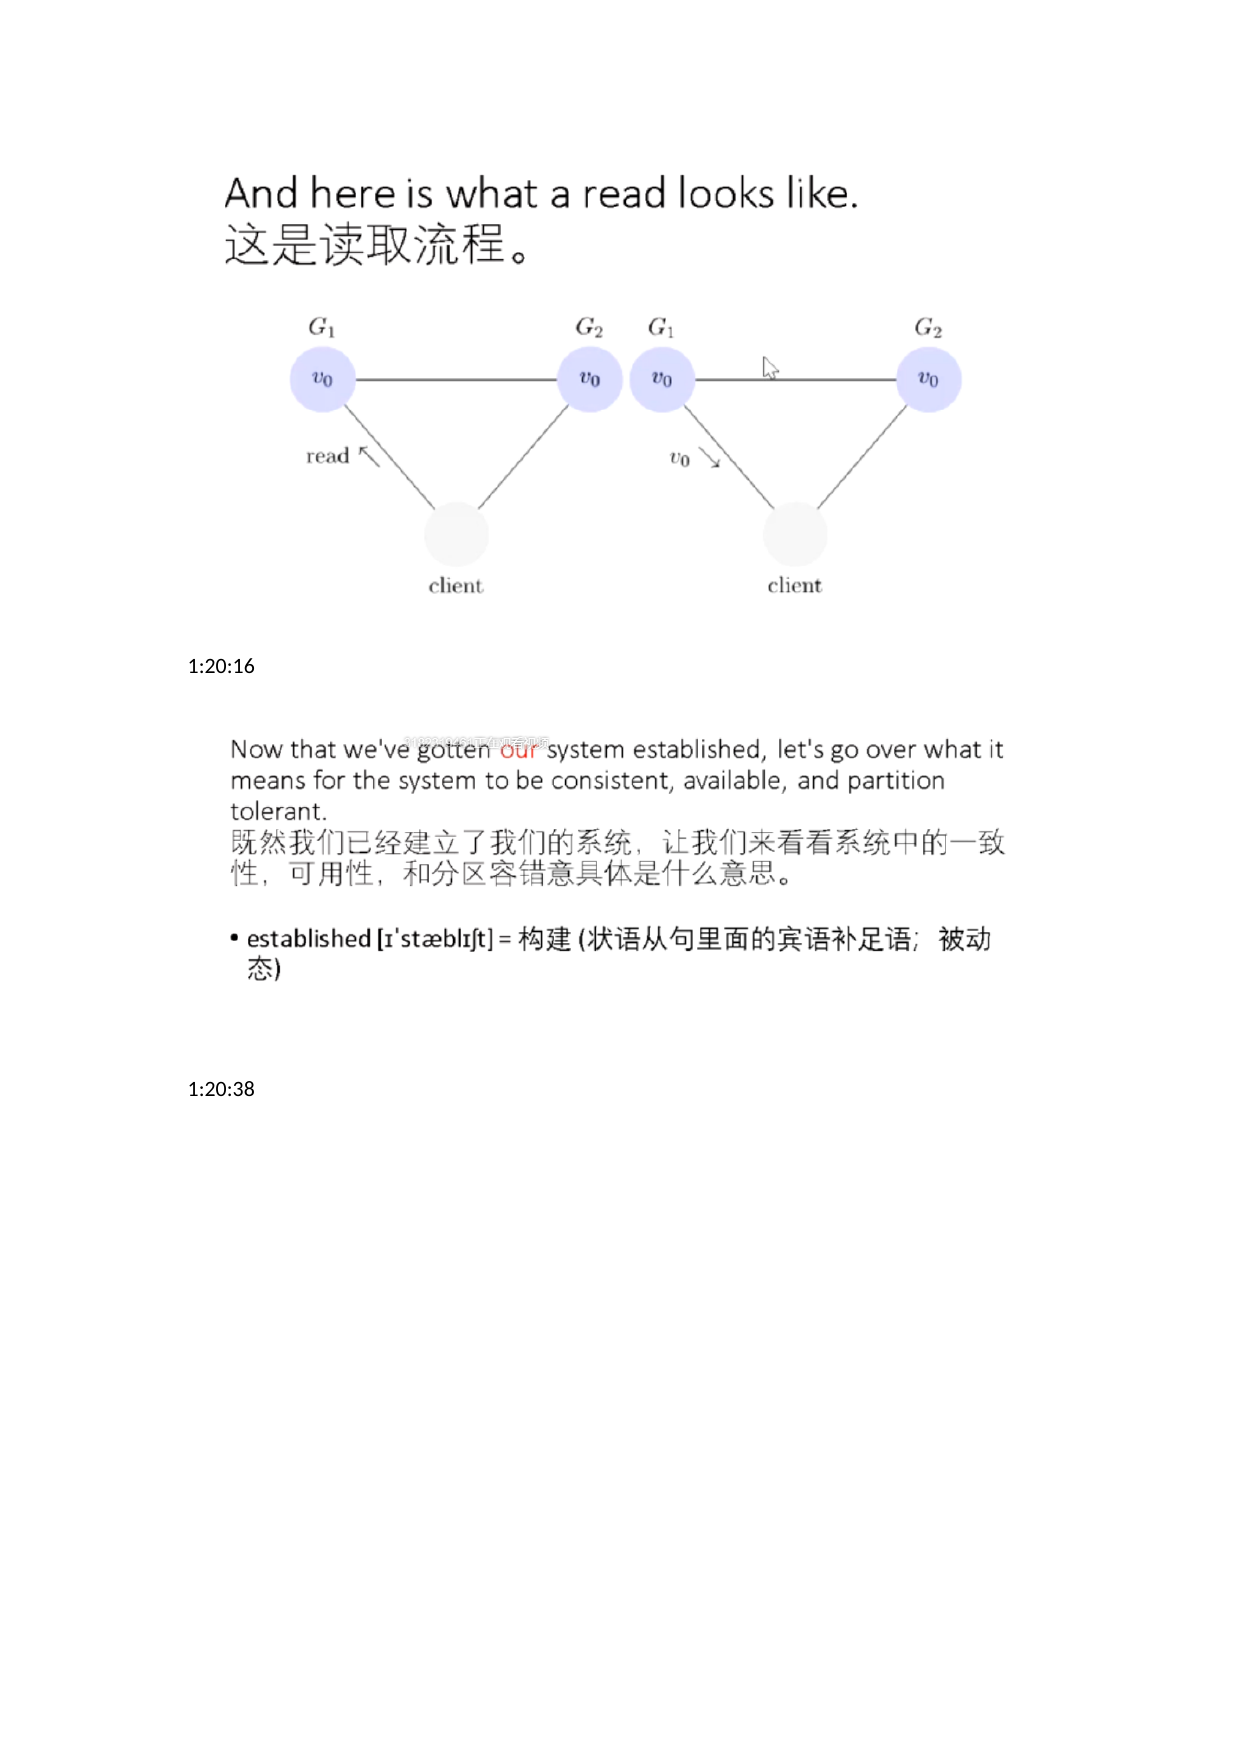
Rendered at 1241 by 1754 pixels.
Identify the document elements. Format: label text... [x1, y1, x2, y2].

text 1:20:38 [187, 1072, 1053, 1104]
picture [187, 162, 1053, 644]
picture [187, 714, 1053, 1052]
text 1:20:16 [187, 649, 1053, 682]
